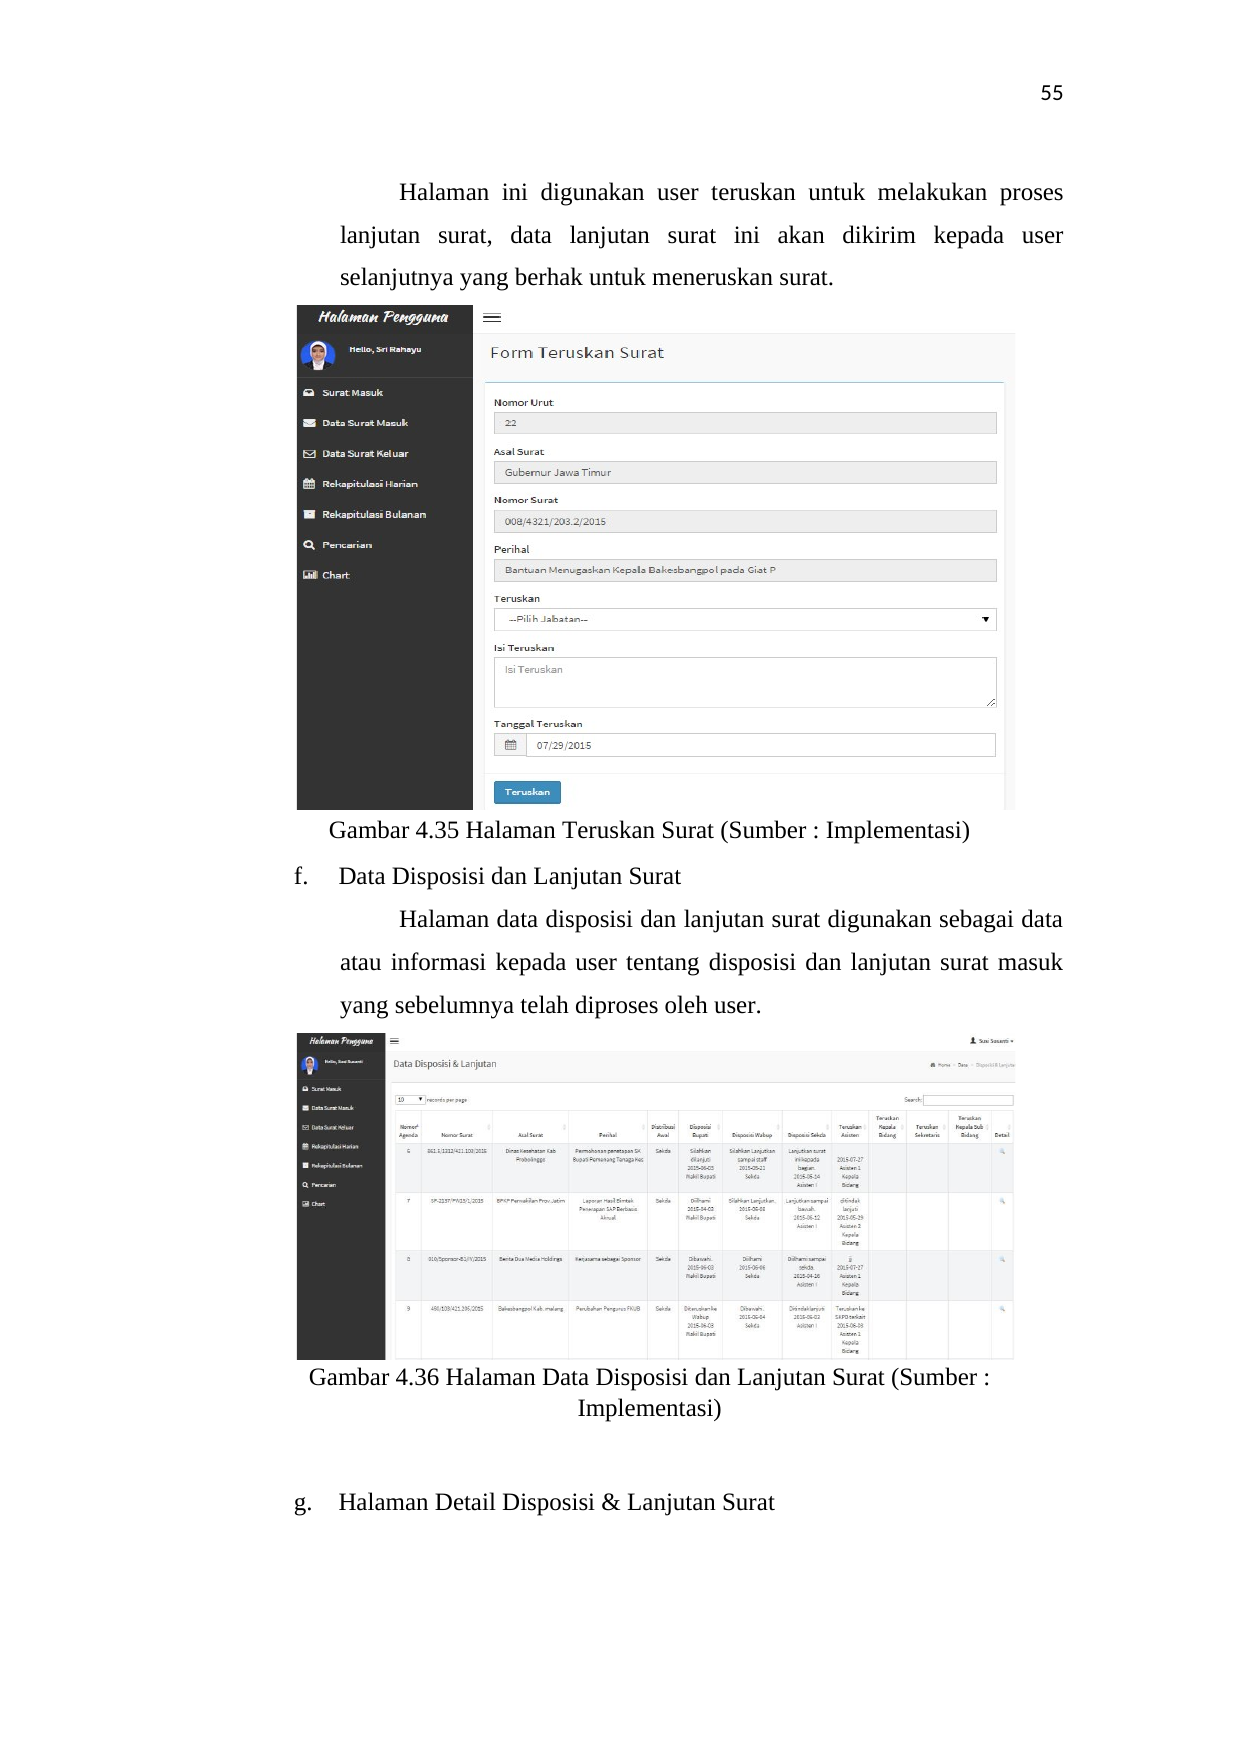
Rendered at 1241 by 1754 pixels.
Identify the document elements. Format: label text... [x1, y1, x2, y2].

text Implementasi) [239, 1393, 1059, 1422]
text Halaman ini digunakan user teruskan untuk melakukan proses lanjutan surat, data lanjutan surat ini akan dikirim kepada user selanjutnya yang berhak untuk meneruskan surat. [340, 177, 1064, 291]
picture [296, 1033, 1016, 1360]
text Halaman data disposisi dan lanjutan surat digunakan sebagai data atau informasi kepada user tentang disposisi dan lanjutan surat masuk yang sebelumnya telah diproses oleh user. [340, 904, 1064, 1019]
list Data Disposisi dan Lanjutan Surat [294, 861, 1064, 890]
text Gambar 4.36 Halaman Data Disposisi dan Lanjutan Surat (Sumber : [239, 1362, 1060, 1391]
list Halaman Detail Disposisi & Lanjutan Surat [294, 1487, 1064, 1516]
picture [296, 305, 1016, 810]
text Gambar 4.35 Halaman Teruskan Surat (Sumber : Implementasi) [239, 815, 1059, 844]
